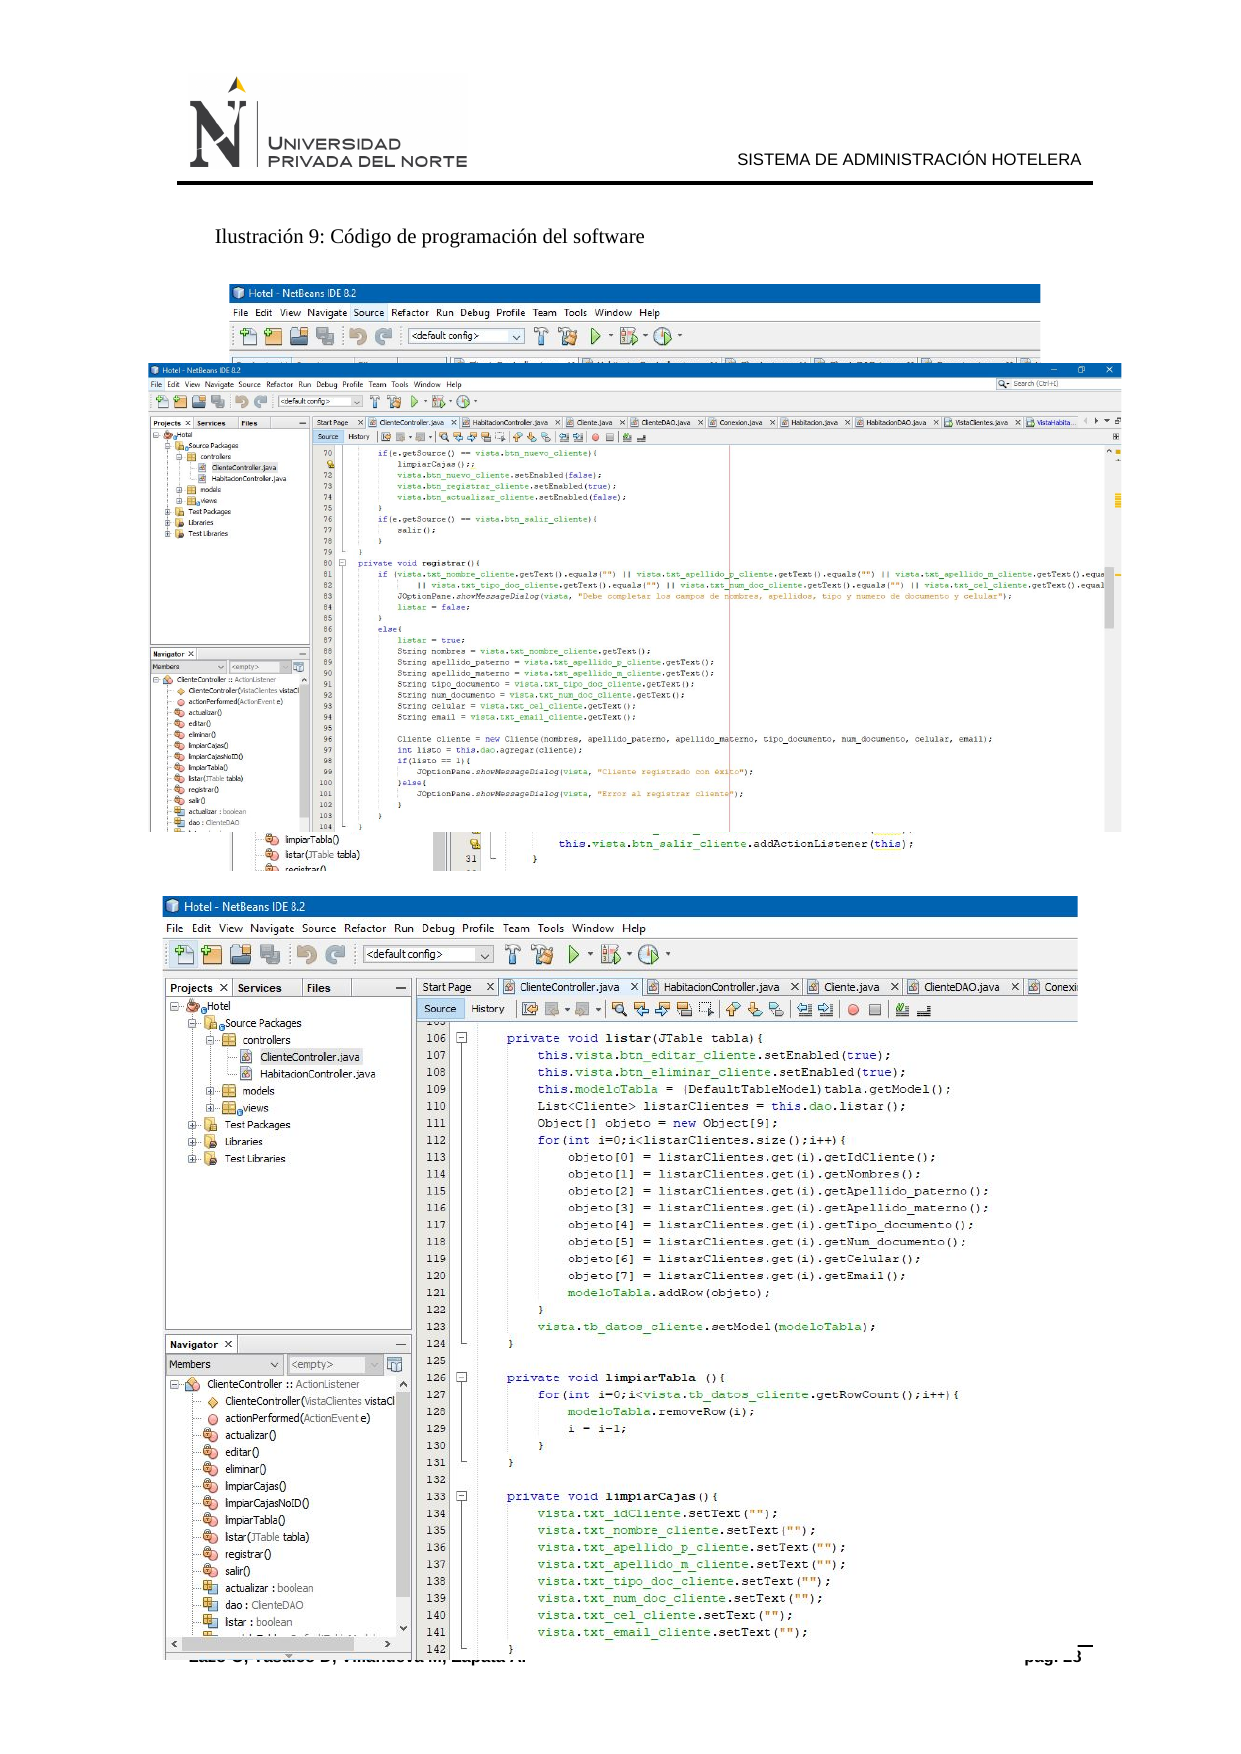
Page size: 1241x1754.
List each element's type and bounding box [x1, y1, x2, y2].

picture [188, 73, 469, 169]
picture [148, 284, 1122, 871]
picture [162, 896, 1078, 1660]
